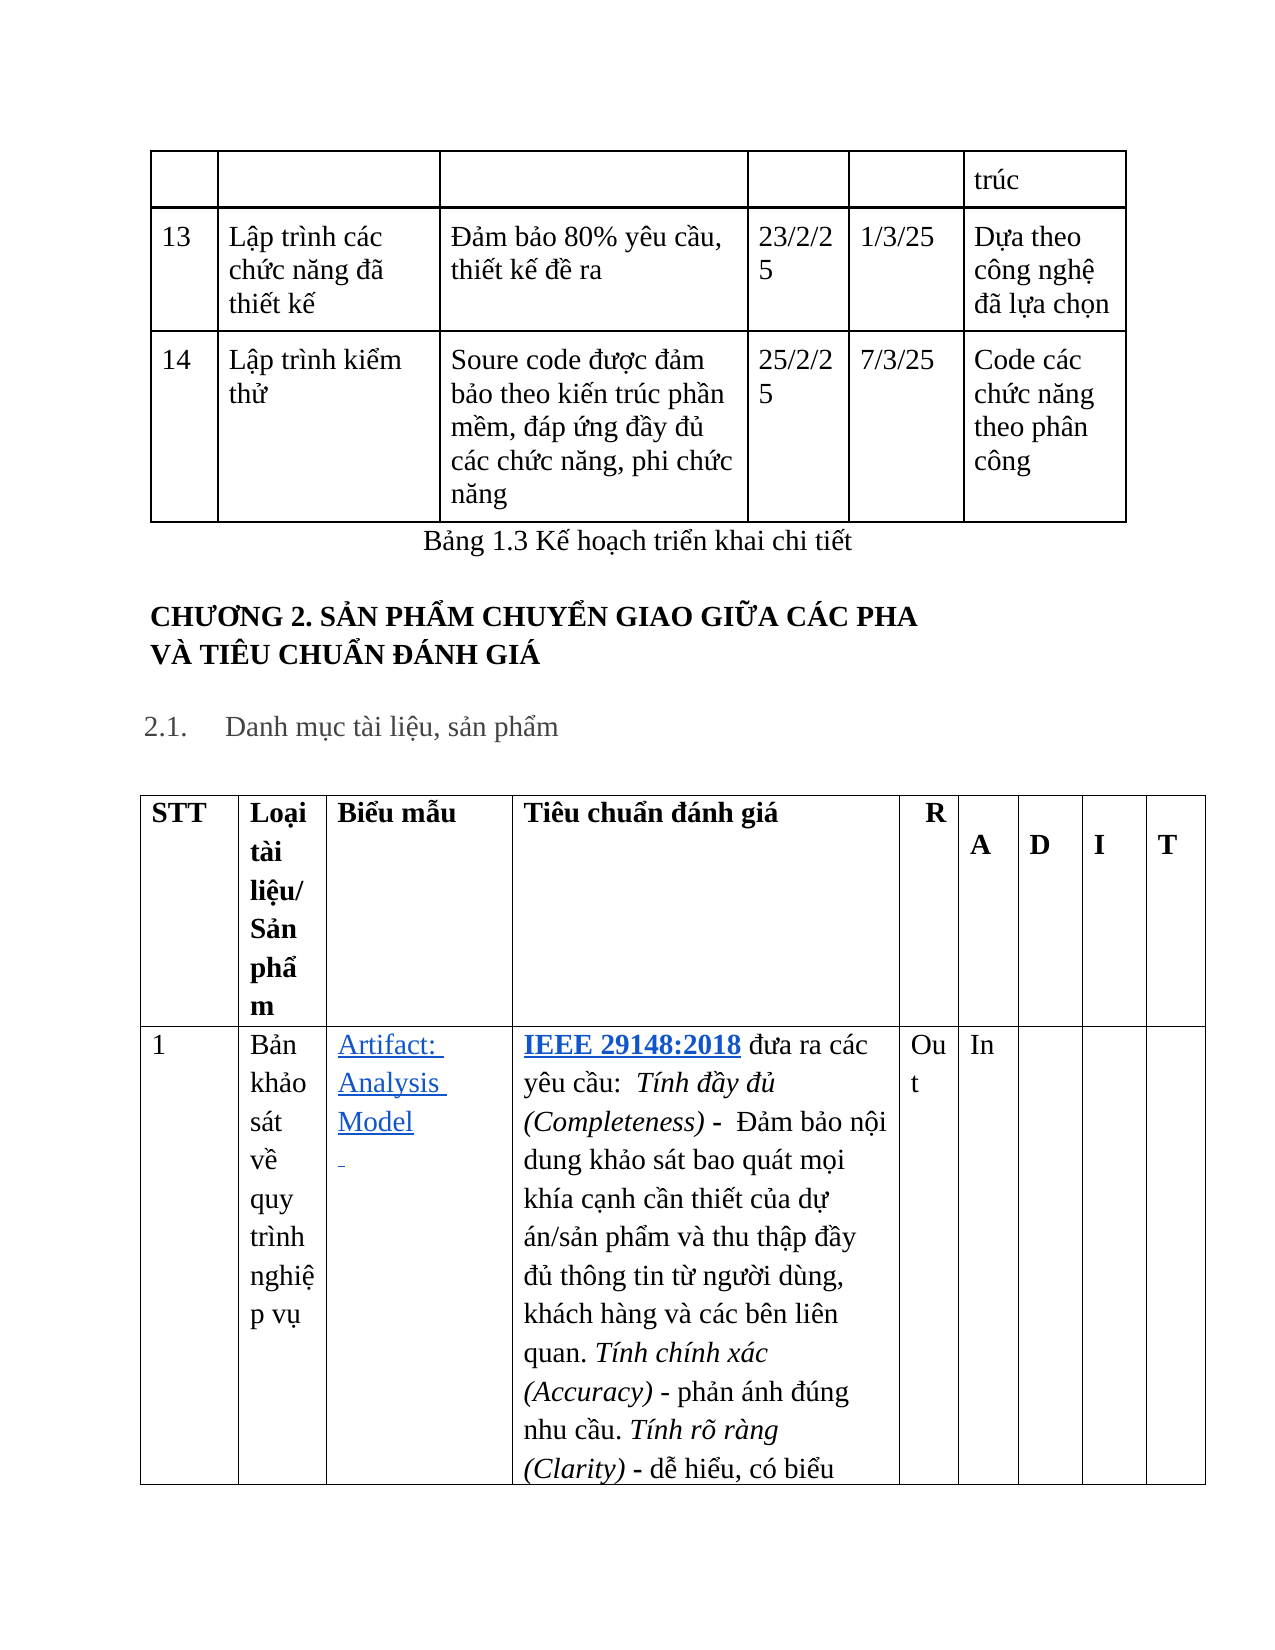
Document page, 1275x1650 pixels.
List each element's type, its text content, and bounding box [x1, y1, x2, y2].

table_header Biểu mẫu [327, 796, 512, 1026]
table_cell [327, 1027, 512, 1484]
table_cell 1 [141, 1027, 238, 1484]
table_cell [1147, 1027, 1205, 1484]
table_header Tiêu chuẩn đánh giá [513, 796, 899, 1026]
table_header I [1083, 796, 1146, 1026]
table_header T [1147, 796, 1205, 1026]
table_cell In [959, 1027, 1018, 1484]
table_header A [959, 796, 1018, 1026]
table_header Loại tài liệu/Sản phẩm [239, 796, 326, 1026]
table_cell [1083, 1027, 1146, 1484]
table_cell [513, 1027, 899, 1484]
text Bảng 1.3 Kế hoạch triển khai chi tiết [150, 523, 1125, 556]
table_header R [900, 796, 958, 1026]
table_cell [239, 1027, 326, 1484]
table_cell Out [900, 1027, 958, 1484]
table_header STT [141, 796, 238, 1026]
table_header D [1019, 796, 1082, 1026]
subtitle Danh mục tài liệu, sản phẩm [187, 709, 1125, 743]
table_cell [1019, 1027, 1082, 1484]
subtitle CHƯƠNG 2. SẢN PHẨM CHUYỂN GIAO GIỮA CÁC PHA VÀ TIÊU CHUẨN ĐÁNH GIÁ [150, 599, 1125, 671]
